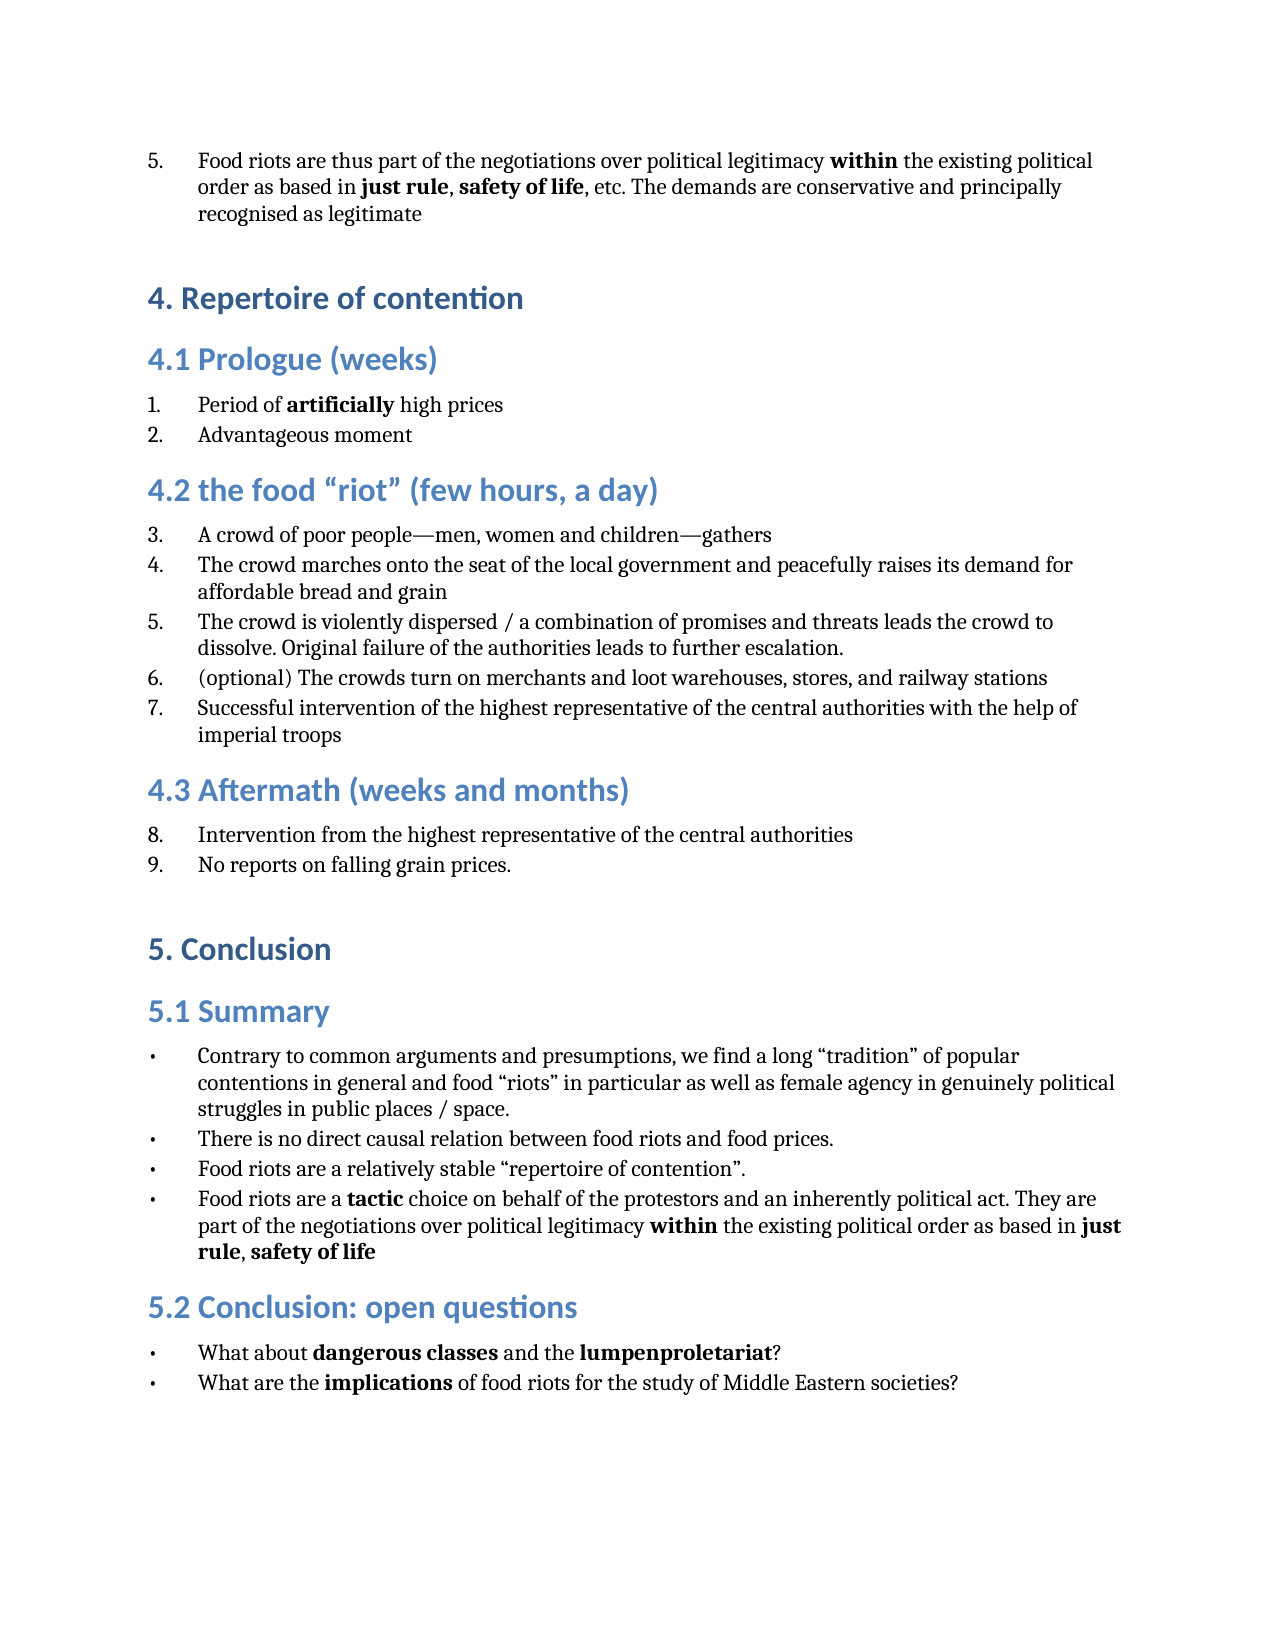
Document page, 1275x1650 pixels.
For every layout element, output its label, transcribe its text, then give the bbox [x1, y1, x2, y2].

list No reports on falling grain prices. [148, 852, 1127, 878]
list Period of artificially high prices [148, 391, 1127, 418]
list Intervention from the highest representative of the central authorities [148, 822, 1127, 848]
subtitle 5.2 Conclusion: open questions [148, 1286, 1127, 1327]
subtitle 4.2 the food “riot” (few hours, a day) [148, 469, 1127, 509]
list A crowd of poor people—men, women and children—gathers [148, 522, 1127, 548]
subtitle 5.1 Summary [148, 990, 1127, 1031]
list Contrary to common arguments and presumptions, we find a long “tradition” of popular contentions in general and food “riots” in particular as well as female agency in genuinely political struggles in public places / space. [148, 1043, 1127, 1122]
subtitle 4.1 Prologue (weeks) [148, 338, 1127, 379]
list Food riots are a tactic choice on behalf of the protestors and an inherently political act. They are part of the negotiations over political legitimacy within the existing political order as based in just rule, safety of life [148, 1186, 1127, 1265]
list There is no direct causal relation between food riots and food prices. [148, 1126, 1127, 1152]
list The crowd marches onto the seat of the local government and peacefully raises its demand for affordable bread and grain [148, 552, 1127, 605]
list Successful intervention of the highest representative of the central authorities with the help of imperial troops [148, 695, 1127, 748]
list (optional) The crowds turn on merchants and loot warehouses, stores, and railway stations [148, 665, 1127, 691]
subtitle 5. Conclusion [148, 928, 1127, 969]
list Food riots are thus part of the negotiations over political legitimacy within the existing political order as based in just rule, safety of life, etc. The demands are conservative and principally recognised as legitimate [148, 148, 1127, 227]
subtitle 4. Repertoire of contention [148, 277, 1127, 317]
list What about dangerous classes and the lumpenproletariat? [148, 1339, 1127, 1366]
list Food riots are a relatively stable “repertoire of contention”. [148, 1156, 1127, 1182]
list The crowd is violently dispersed / a combination of promises and threats leads the crowd to dissolve. Original failure of the authorities leads to further escalation. [148, 608, 1127, 661]
subtitle 4.3 Aftermath (weeks and months) [148, 769, 1127, 809]
list What are the implications of food riots for the study of Middle Eastern societies? [148, 1369, 1127, 1396]
list Advantageous moment [148, 422, 1127, 448]
